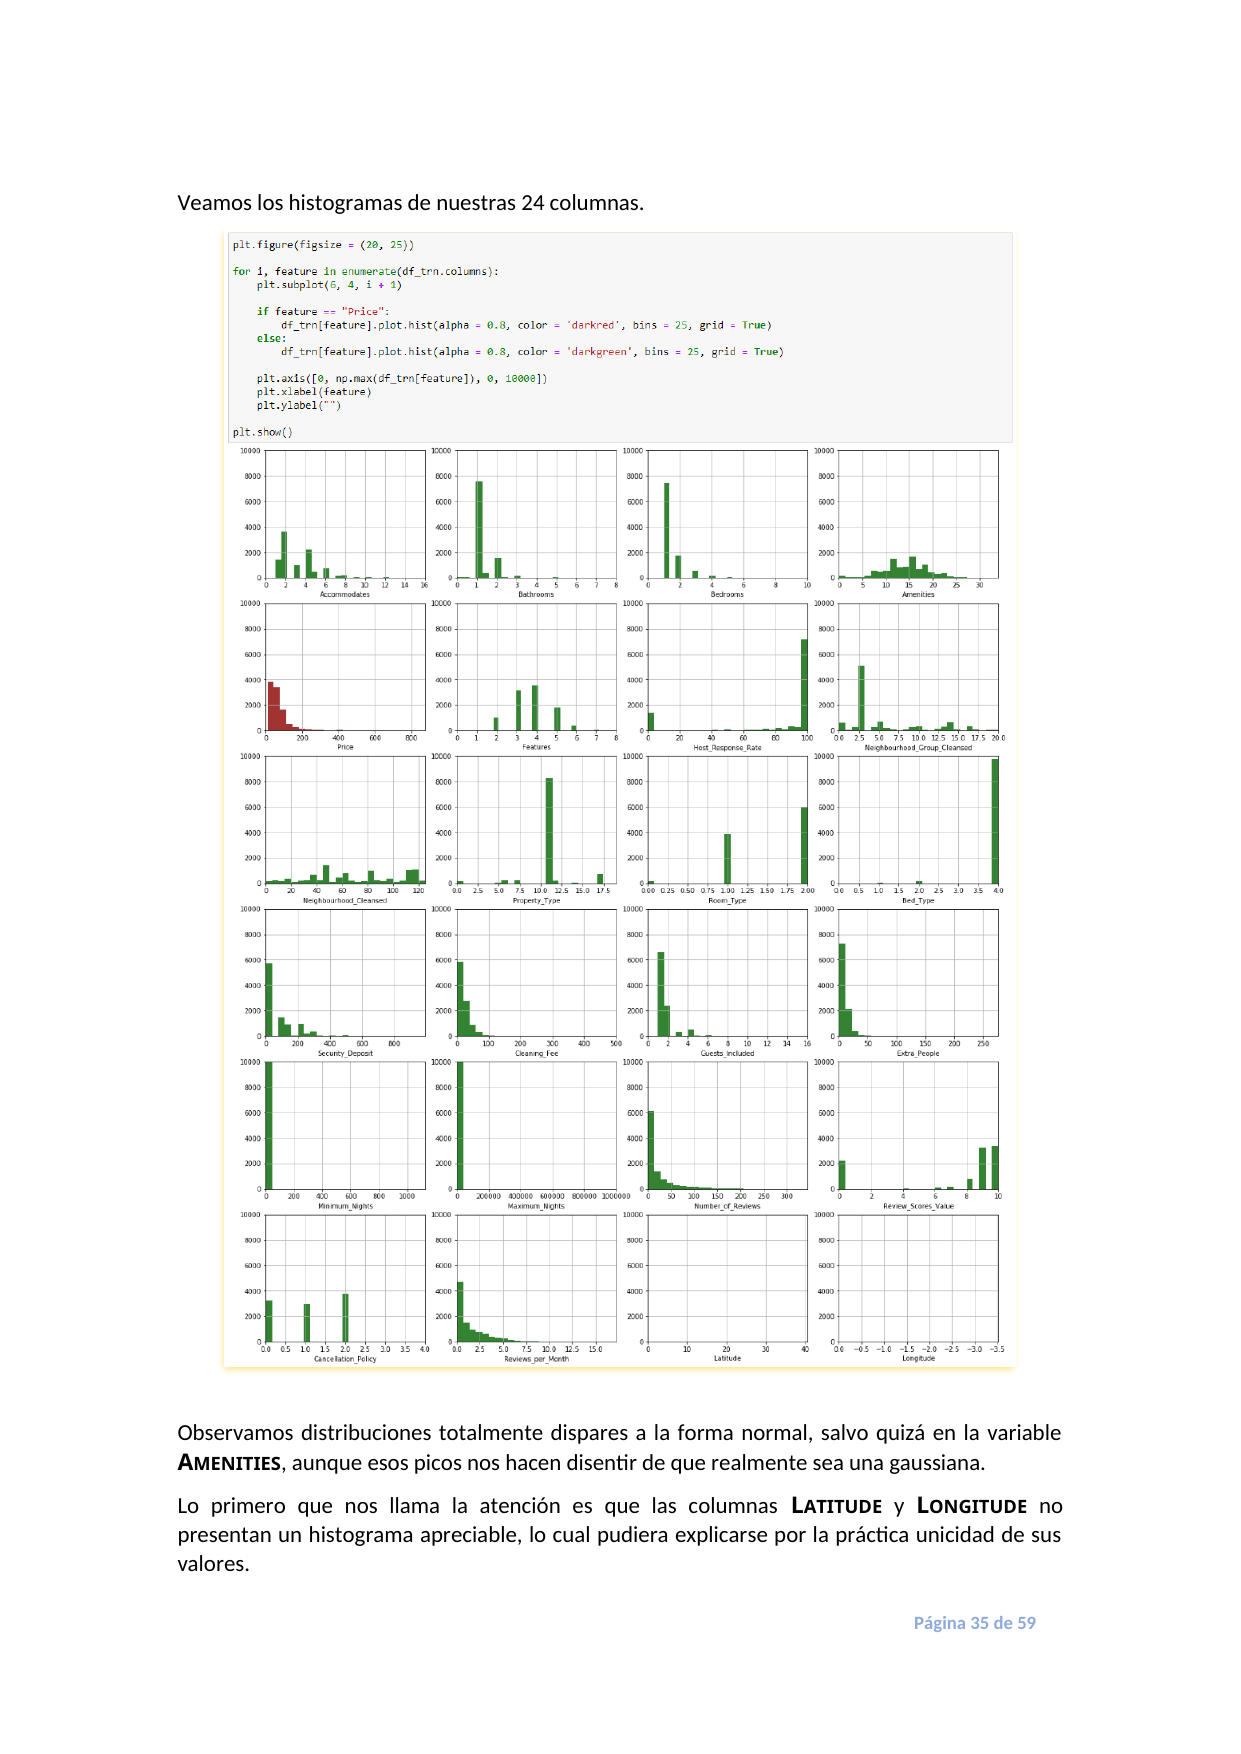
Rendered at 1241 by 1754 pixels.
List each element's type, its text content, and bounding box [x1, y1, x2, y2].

text Veamos los histogramas de nuestras 24 columnas. [177, 188, 1063, 216]
text Lo primero que nos llama la atención es que las columnas Latitude y Longitude no presentan un histograma apreciable, lo cual pudiera explicarse por la práctica unicidad de sus valores. [177, 1489, 1063, 1577]
picture [224, 229, 1016, 1367]
